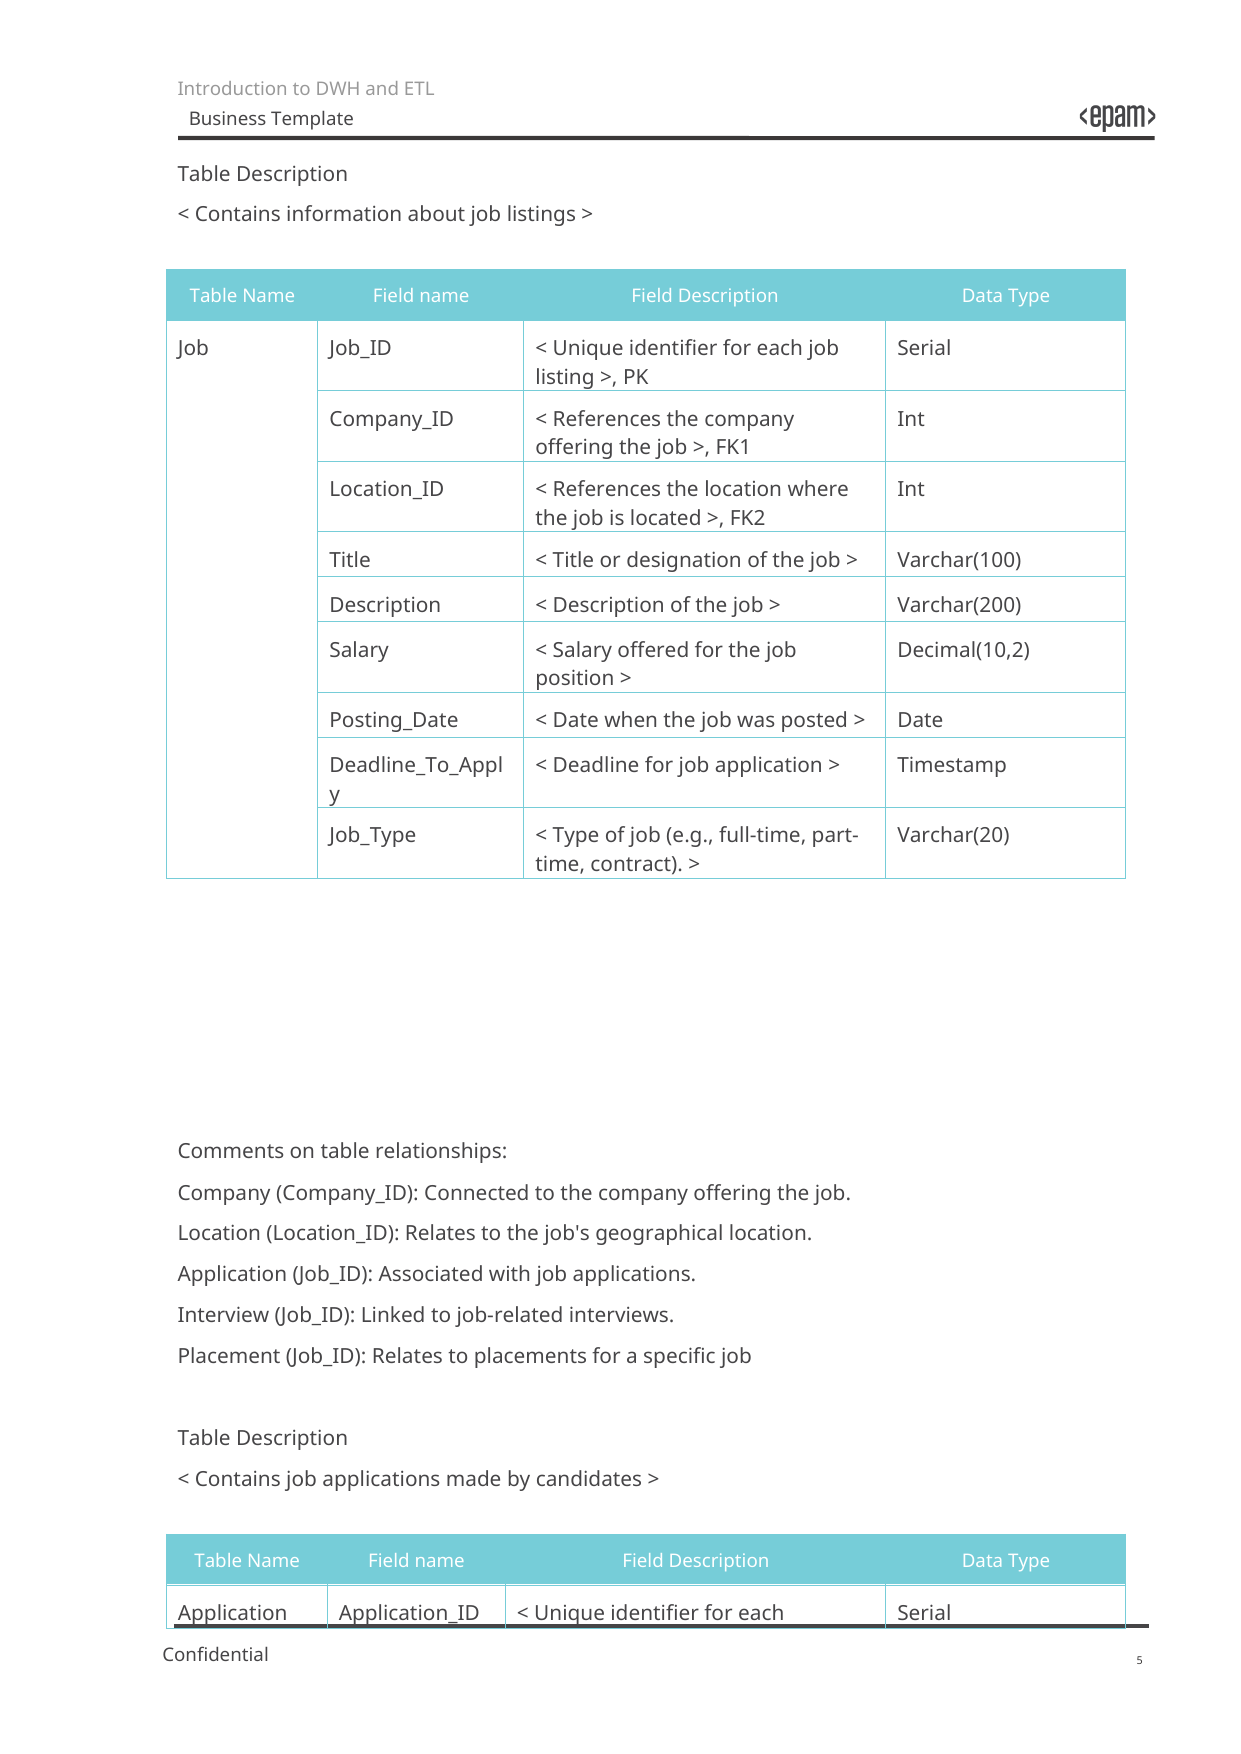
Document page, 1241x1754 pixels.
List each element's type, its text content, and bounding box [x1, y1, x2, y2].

table_cell Title [318, 532, 523, 576]
text Table Description [177, 159, 1152, 187]
table_cell Salary [318, 622, 523, 692]
table_cell Varchar(20) [886, 808, 1125, 877]
text Comments on table relationships: [177, 1137, 1152, 1165]
table_cell Int [886, 391, 1125, 461]
text < Contains job applications made by candidates > [177, 1464, 1152, 1493]
table_cell Application_ID [328, 1586, 505, 1627]
table_cell Date [886, 693, 1125, 737]
text Location (Location_ID): Relates to the job's geographical location. [177, 1218, 1152, 1247]
table_cell Description [318, 577, 523, 621]
table_cell < Title or designation of the job > [524, 532, 885, 576]
table_cell Varchar(100) [886, 532, 1125, 576]
table_cell < Unique identifier for each job listing >, PK [524, 321, 885, 390]
table_header Table Name [167, 270, 317, 320]
text Interview (Job_ID): Linked to job-related interviews. [177, 1300, 1152, 1329]
table_header Field name [328, 1535, 505, 1584]
table_header Table Name [167, 1535, 327, 1584]
table_cell Serial [886, 1586, 1125, 1627]
table_cell Timestamp [886, 738, 1125, 807]
text Application (Job_ID): Associated with job applications. [177, 1259, 1152, 1288]
text Placement (Job_ID): Relates to placements for a specific job [177, 1341, 1152, 1370]
table_cell Serial [886, 321, 1125, 390]
table_cell Company_ID [318, 391, 523, 461]
table_cell Job [167, 321, 317, 877]
table_cell < Type of job (e.g., full-time, part-time, contract). > [524, 808, 885, 877]
table_cell < References the company offering the job >, FK1 [524, 391, 885, 461]
table_cell < Salary offered for the job position > [524, 622, 885, 692]
table_cell < Deadline for job application > [524, 738, 885, 807]
table_cell Int [886, 462, 1125, 531]
text < Contains information about job listings > [177, 199, 1152, 228]
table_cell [506, 1586, 885, 1627]
table_cell Decimal(10,2) [886, 622, 1125, 692]
table_cell < Description of the job > [524, 577, 885, 621]
table_cell Varchar(200) [886, 577, 1125, 621]
table_header Data Type [886, 270, 1125, 320]
table_cell Application [167, 1586, 327, 1627]
text Company (Company_ID): Connected to the company offering the job. [177, 1178, 1152, 1206]
text Table Description [177, 1423, 1152, 1452]
table_cell < References the location where the job is located >, FK2 [524, 462, 885, 531]
table_cell Job_ID [318, 321, 523, 390]
table_cell Job_Type [318, 808, 523, 877]
table_cell Posting_Date [318, 693, 523, 737]
table_cell < Date when the job was posted > [524, 693, 885, 737]
table_header Field name [318, 270, 523, 320]
table_cell Location_ID [318, 462, 523, 531]
table_header Data Type [886, 1535, 1125, 1584]
table_header Field Description [524, 270, 885, 320]
table_header Field Description [506, 1535, 885, 1584]
table_cell Deadline_To_Apply [318, 738, 523, 807]
